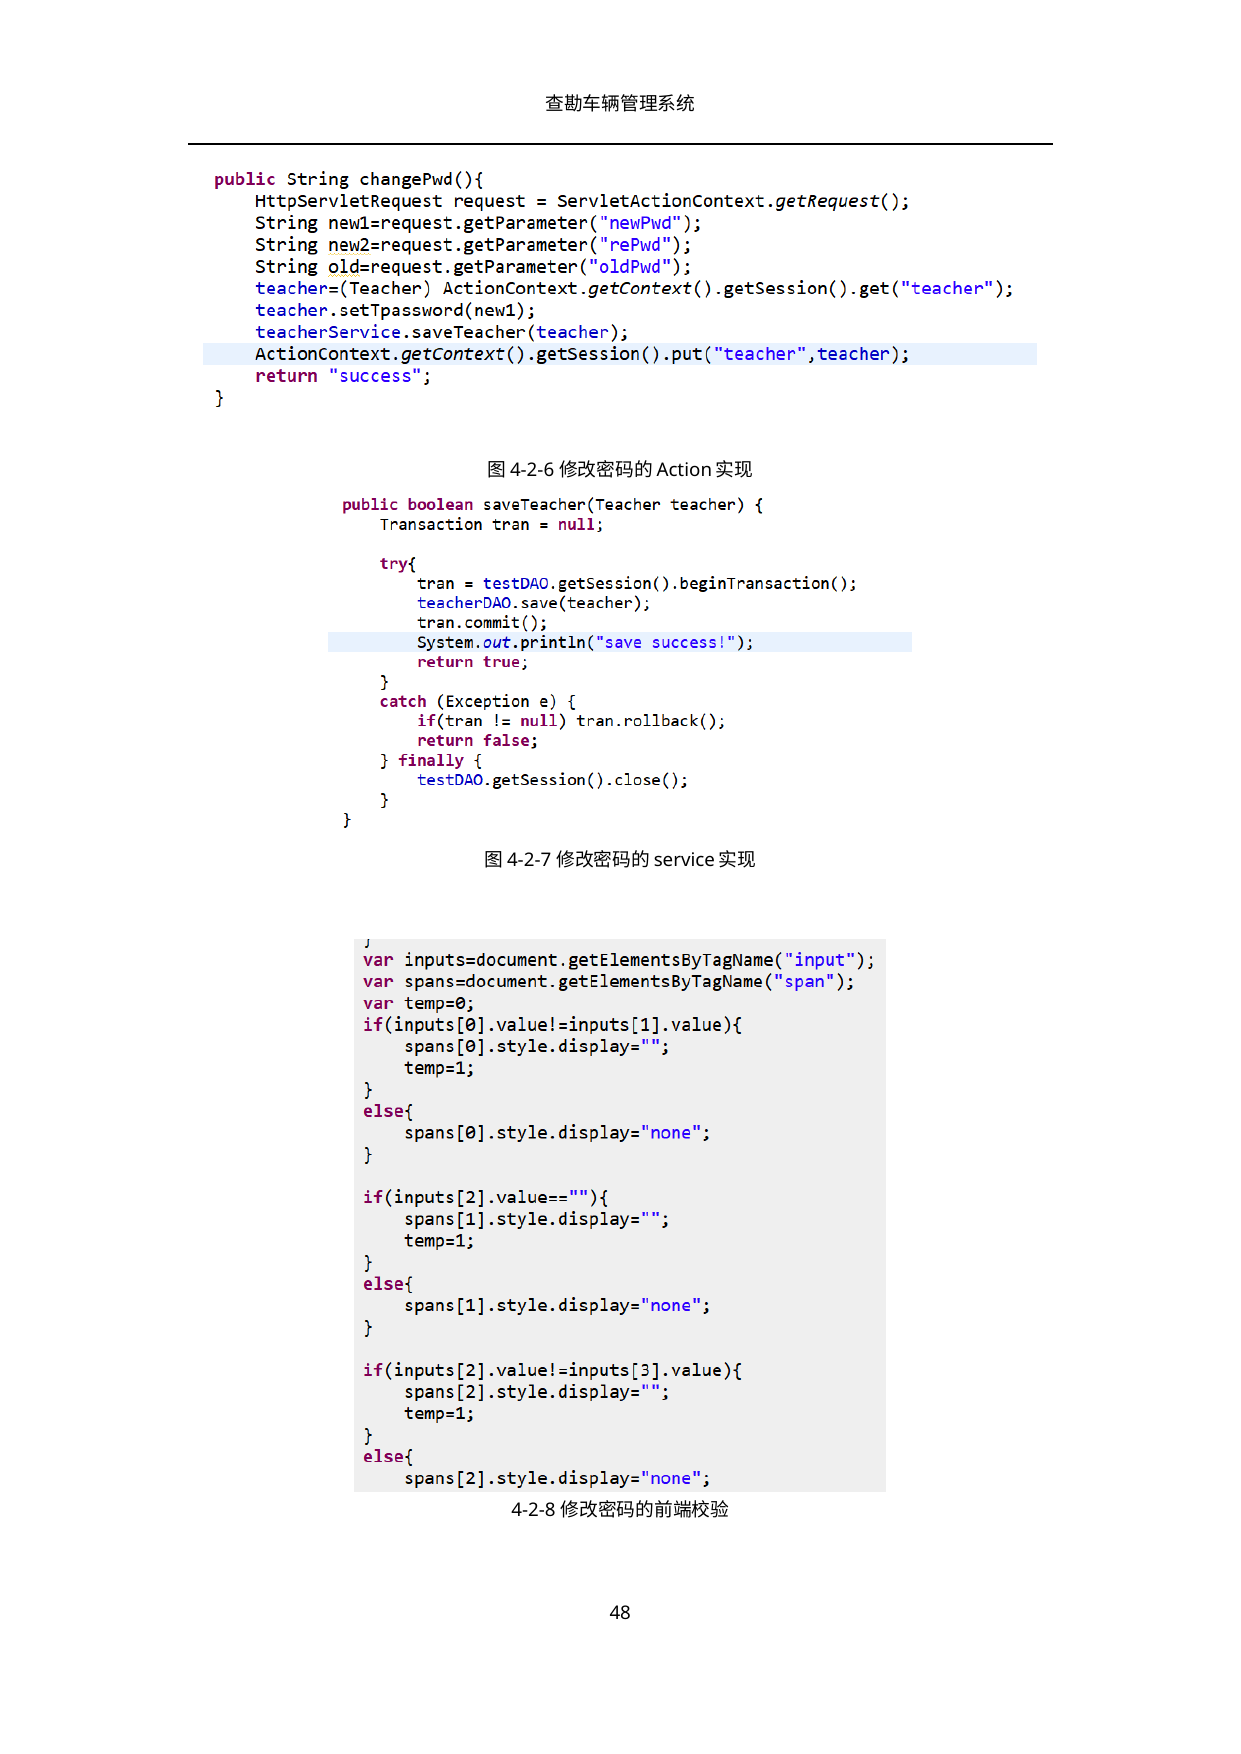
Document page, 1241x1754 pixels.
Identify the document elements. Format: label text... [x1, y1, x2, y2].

picture [328, 484, 912, 837]
text 4-2-8 修改密码的前端校验 [187, 1492, 1053, 1525]
picture [354, 939, 886, 1492]
text 图4-2-6 修改密码的Action实现 [187, 452, 1053, 485]
picture [203, 159, 1037, 426]
text 图4-2-7 修改密码的service实现 [187, 842, 1053, 875]
